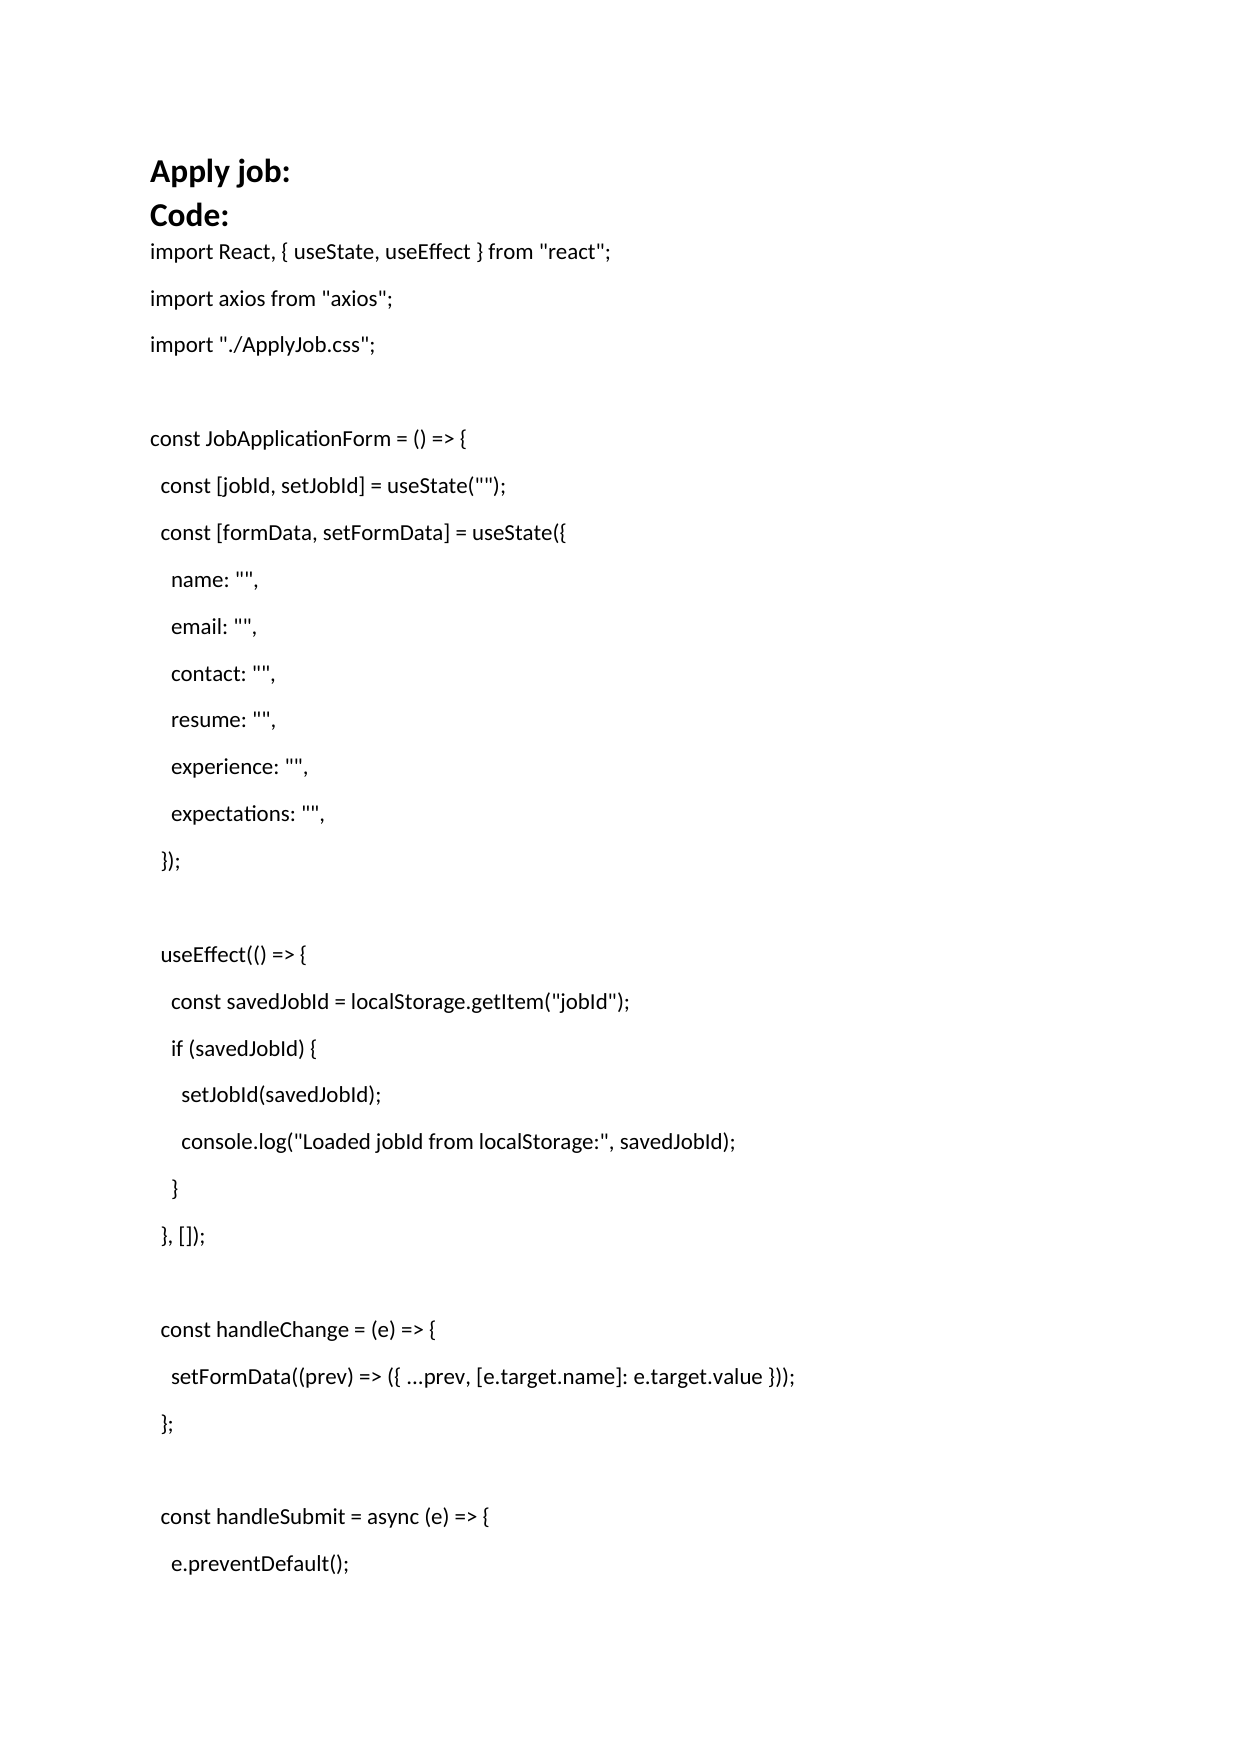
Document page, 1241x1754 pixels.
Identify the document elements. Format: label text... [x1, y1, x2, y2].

text const savedJobId = localStorage.getItem("jobId"); [150, 987, 1090, 1015]
text const JobApplicationForm = () => { [150, 424, 1090, 452]
text Apply job: Code: import React, { useState, useEffect } from "react"; [150, 150, 1090, 265]
text import "./ApplyJob.css"; [150, 331, 1090, 359]
text const handleSubmit = async (e) => { [150, 1502, 1090, 1531]
text expectations: "", [150, 799, 1090, 827]
text }); [150, 846, 1090, 874]
text const handleChange = (e) => { [150, 1315, 1090, 1343]
text import axios from "axios"; [150, 284, 1090, 312]
text } [150, 1174, 1090, 1202]
text }; [150, 1409, 1090, 1437]
text console.log("Loaded jobId from localStorage:", savedJobId); [150, 1127, 1090, 1156]
text email: "", [150, 612, 1090, 640]
text experience: "", [150, 752, 1090, 781]
text }, []); [150, 1221, 1090, 1249]
text if (savedJobId) { [150, 1034, 1090, 1062]
text setFormData((prev) => ({ ...prev, [e.target.name]: e.target.value })); [150, 1362, 1090, 1390]
text setJobId(savedJobId); [150, 1081, 1090, 1109]
text contact: "", [150, 659, 1090, 687]
text name: "", [150, 565, 1090, 593]
text const [formData, setFormData] = useState({ [150, 518, 1090, 546]
text useEffect(() => { [150, 940, 1090, 968]
text e.preventDefault(); [150, 1549, 1090, 1577]
text const [jobId, setJobId] = useState(""); [150, 471, 1090, 499]
text resume: "", [150, 706, 1090, 734]
